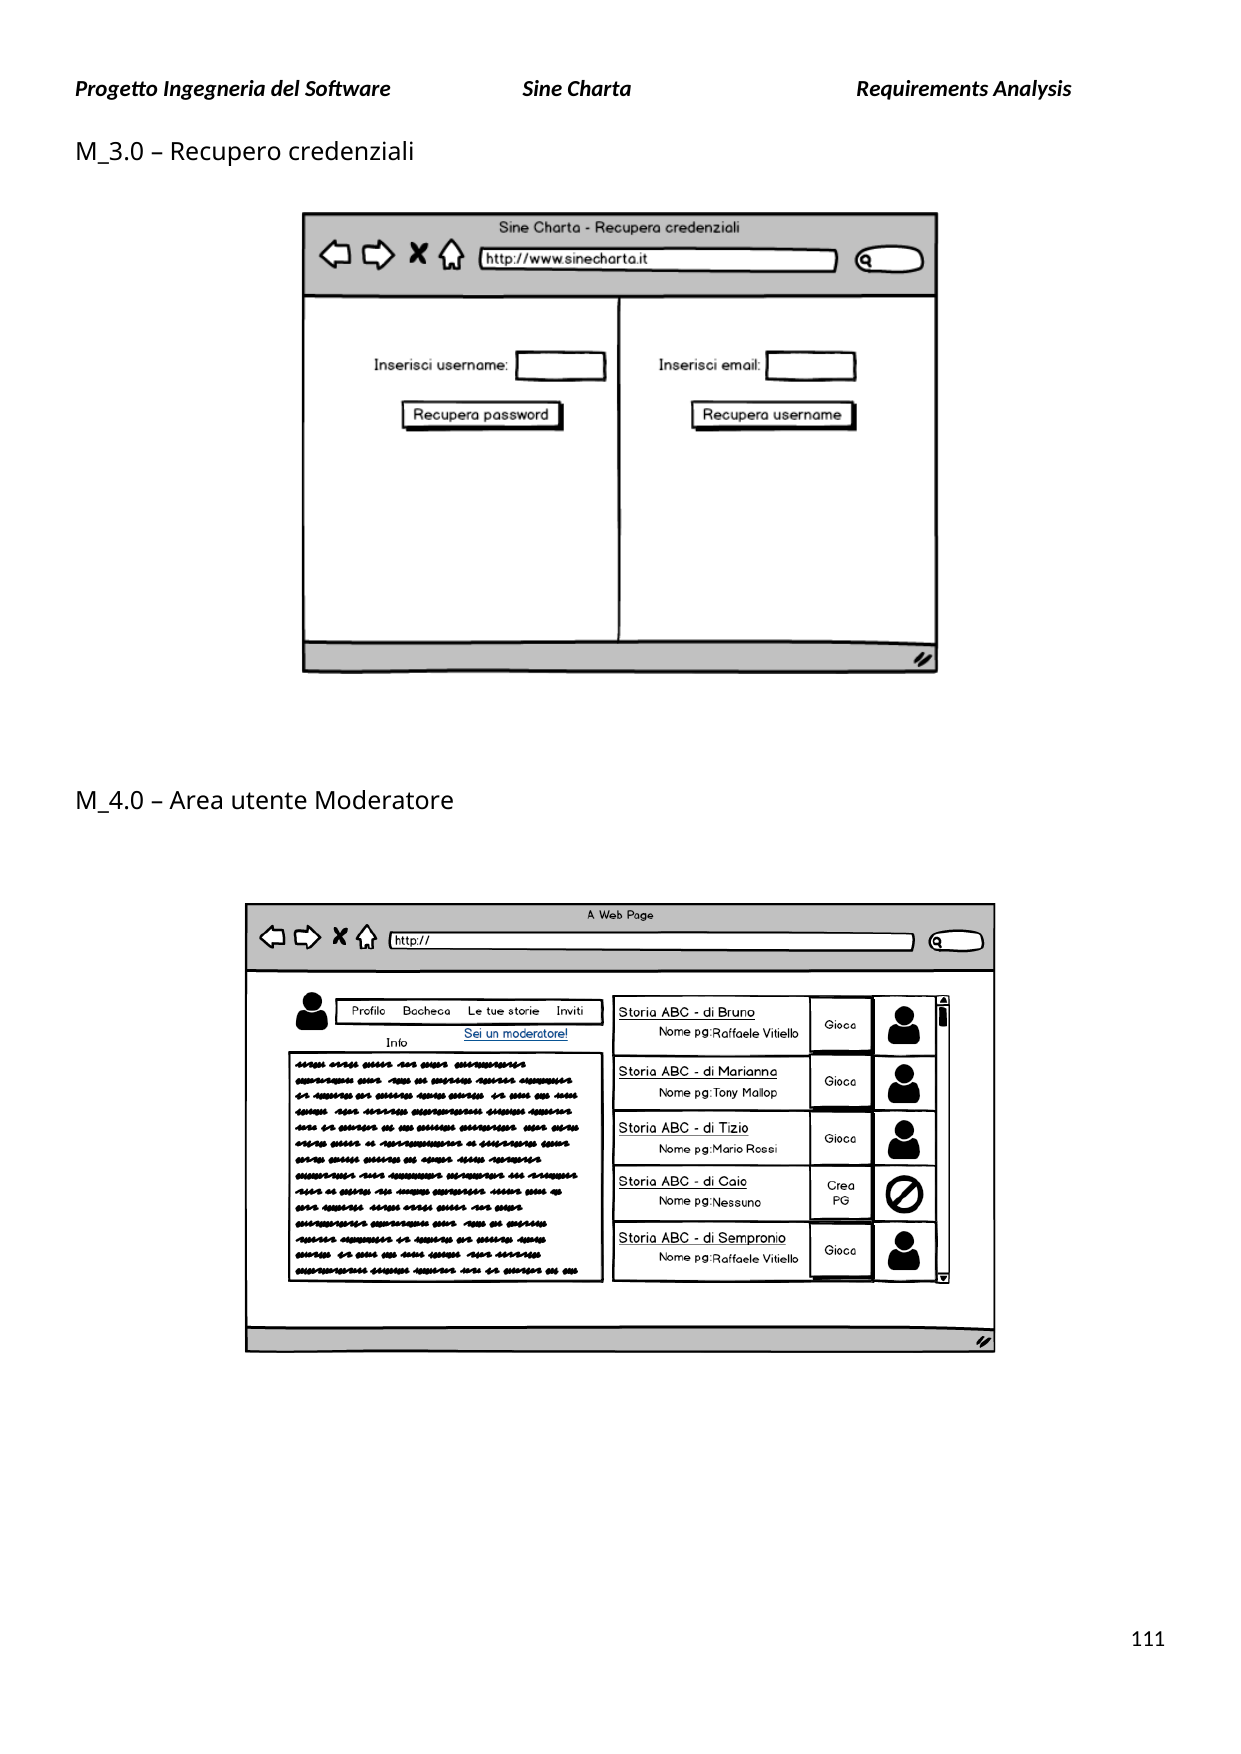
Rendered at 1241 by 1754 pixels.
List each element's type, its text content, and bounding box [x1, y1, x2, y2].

picture [244, 903, 996, 1353]
subtitle M_3.0 – Recupero credenziali [75, 134, 1165, 168]
picture [301, 212, 939, 674]
subtitle M_4.0 – Area utente Moderatore [75, 782, 1165, 816]
